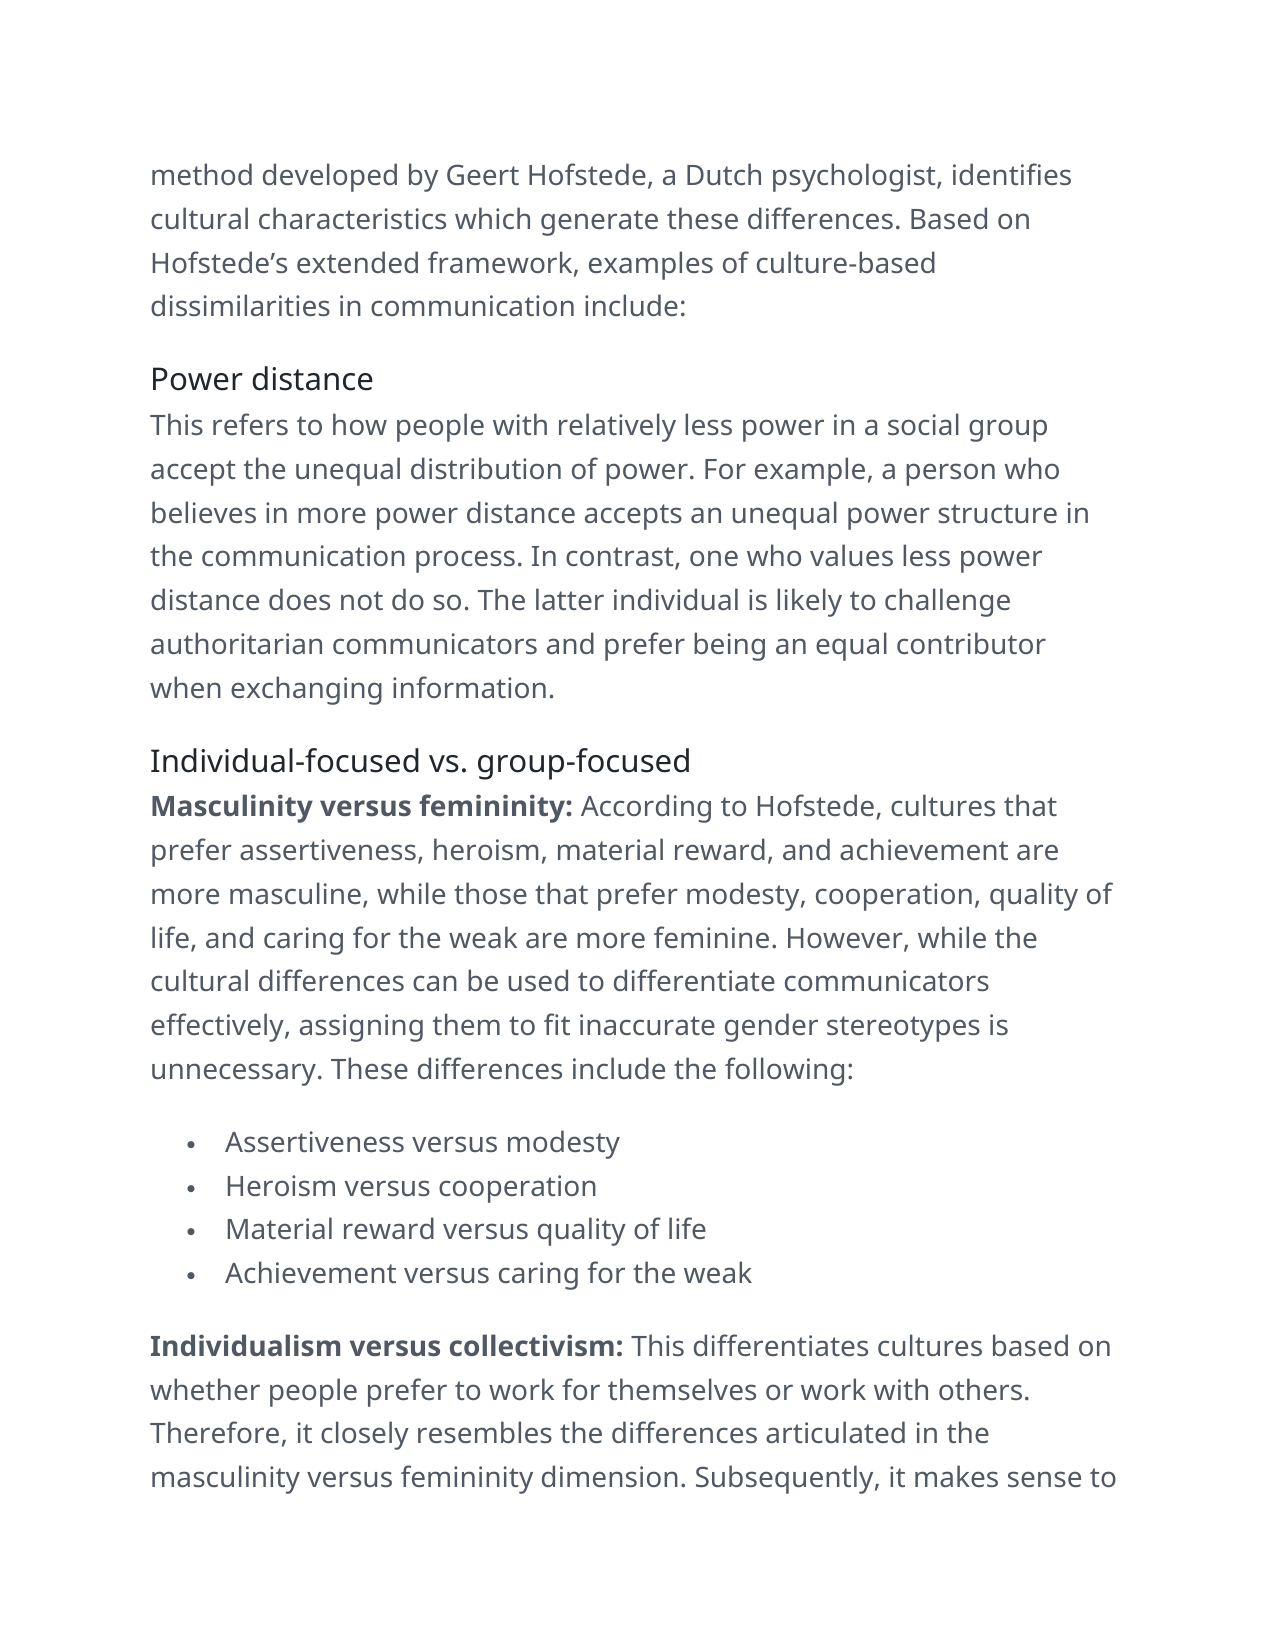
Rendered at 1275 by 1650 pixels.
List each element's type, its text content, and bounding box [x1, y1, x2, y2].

text The various ways in which cultural differences in communication manifest in the workplace can be assessed using a variety of techniques. The method developed by Geert Hofstede, a Dutch psychologist, identifies cultural characteristics which generate these differences. Based on Hofstede’s extended framework, examples of culture-based dissimilarities in communication include: [150, 319, 1125, 581]
text Learn more: New Year’s Resolution: Ways To Communicate Successfully in 2021 [150, 150, 1125, 237]
subtitle Examples of cultural differences in communication [150, 262, 1125, 319]
list Heroism versus cooperation [187, 1417, 1125, 1460]
text Masculinity versus femininity: According to Hofstede, cultures that prefer assertiveness, heroism, material reward, and achievement are more masculine, while those that prefer modesty, cooperation, quality of life, and caring for the weak are more feminine. However, while the cultural differences can be used to differentiate communicators effectively, assigning them to fit inaccurate gender stereotypes is unnecessary. These differences include the following: [150, 1037, 1125, 1344]
text This refers to how people with relatively less power in a social group accept the unequal distribution of power. For example, a person who believes in more power distance accepts an unequal power structure in the communication process. In contrast, one who values less power distance does not do so. The latter individual is likely to challenge authoritarian communicators and prefer being an equal contributor when exchanging information. [150, 656, 1125, 962]
subtitle Power distance [150, 606, 1125, 656]
subtitle Individual-focused vs. group-focused [150, 987, 1125, 1037]
list Assertiveness versus modesty [187, 1373, 1125, 1417]
